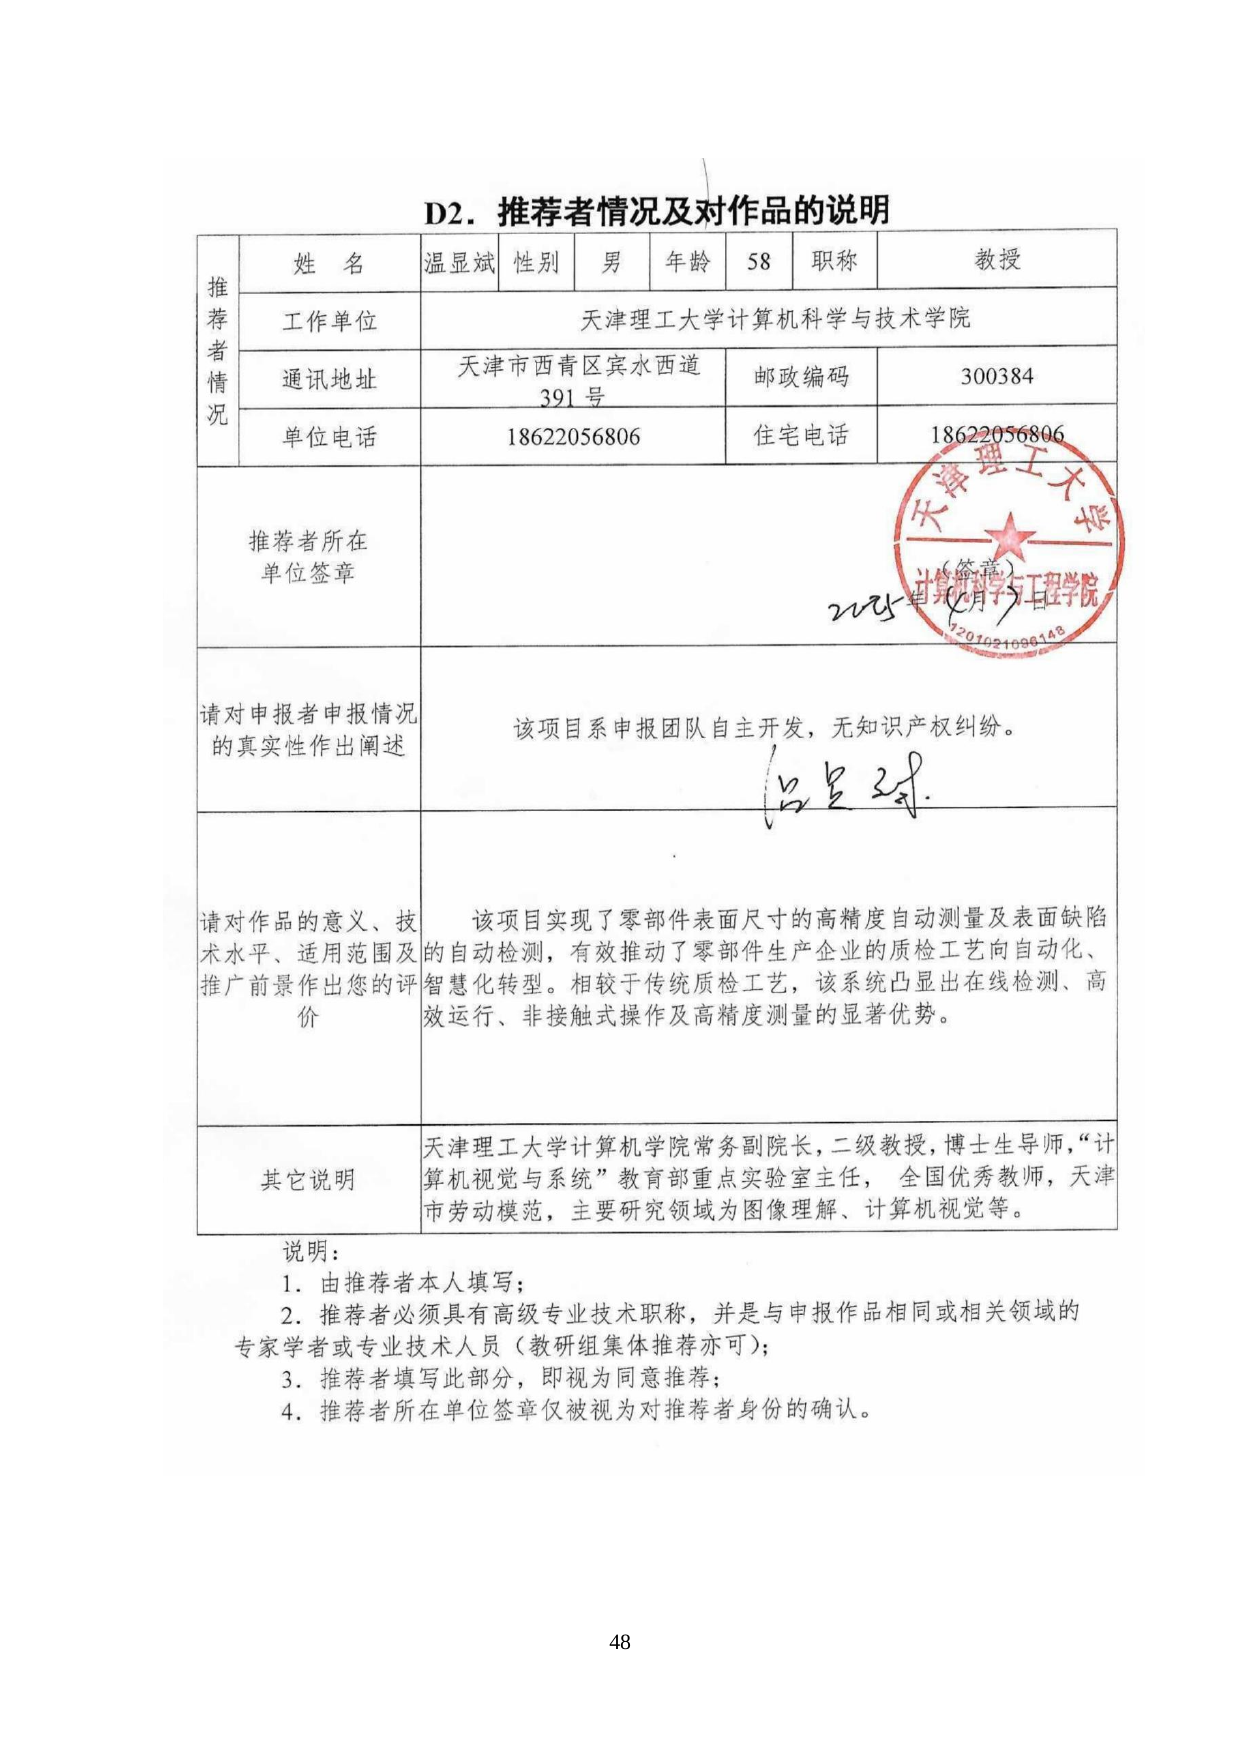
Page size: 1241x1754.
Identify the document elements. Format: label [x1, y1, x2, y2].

table_header [143, 158, 1148, 1491]
picture [163, 158, 1145, 1476]
